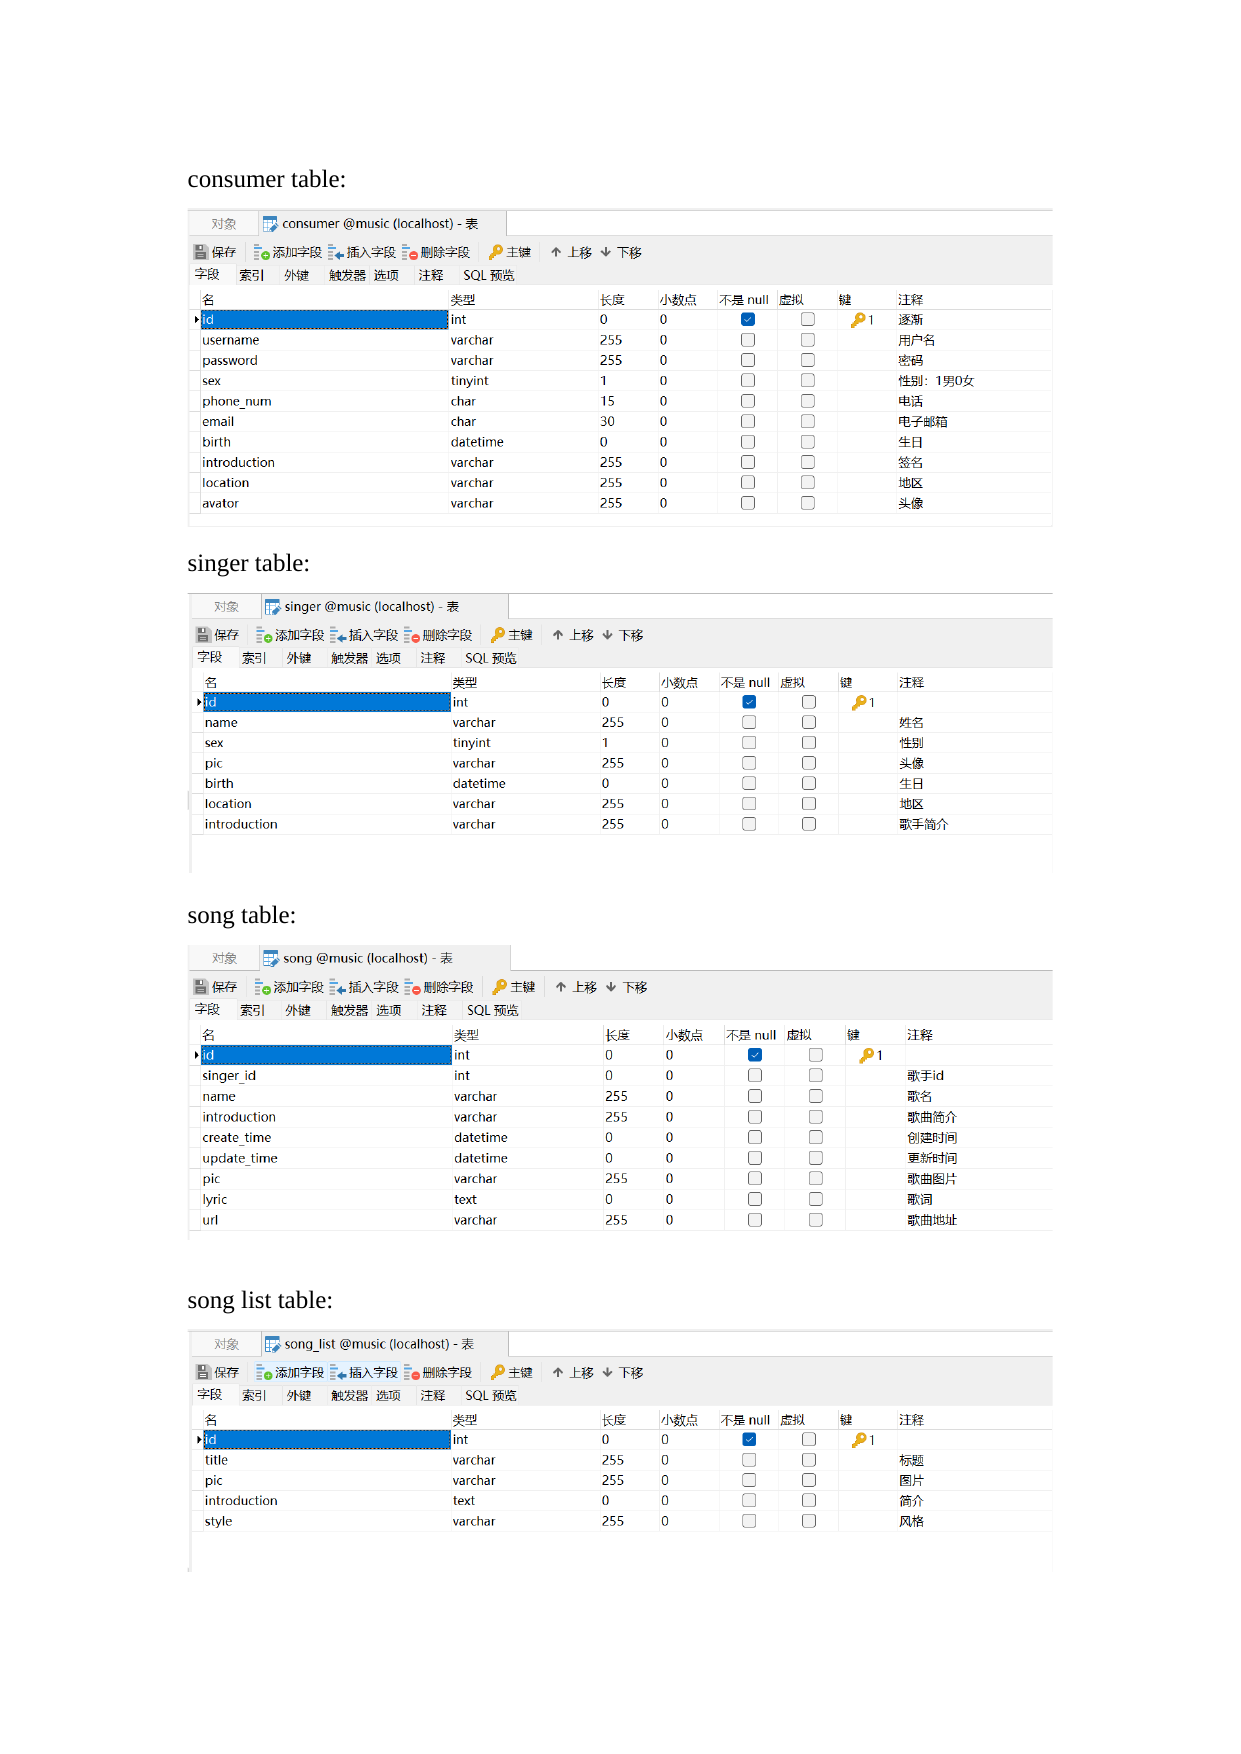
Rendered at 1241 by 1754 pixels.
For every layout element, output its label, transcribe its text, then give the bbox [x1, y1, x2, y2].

picture [187, 593, 1053, 873]
picture [187, 208, 1053, 527]
picture [187, 1329, 1053, 1572]
text singer table: [187, 546, 1053, 579]
picture [187, 945, 1053, 1240]
text consumer table: [187, 162, 1053, 194]
text song list table: [187, 1283, 1053, 1315]
text song table: [187, 898, 1053, 931]
